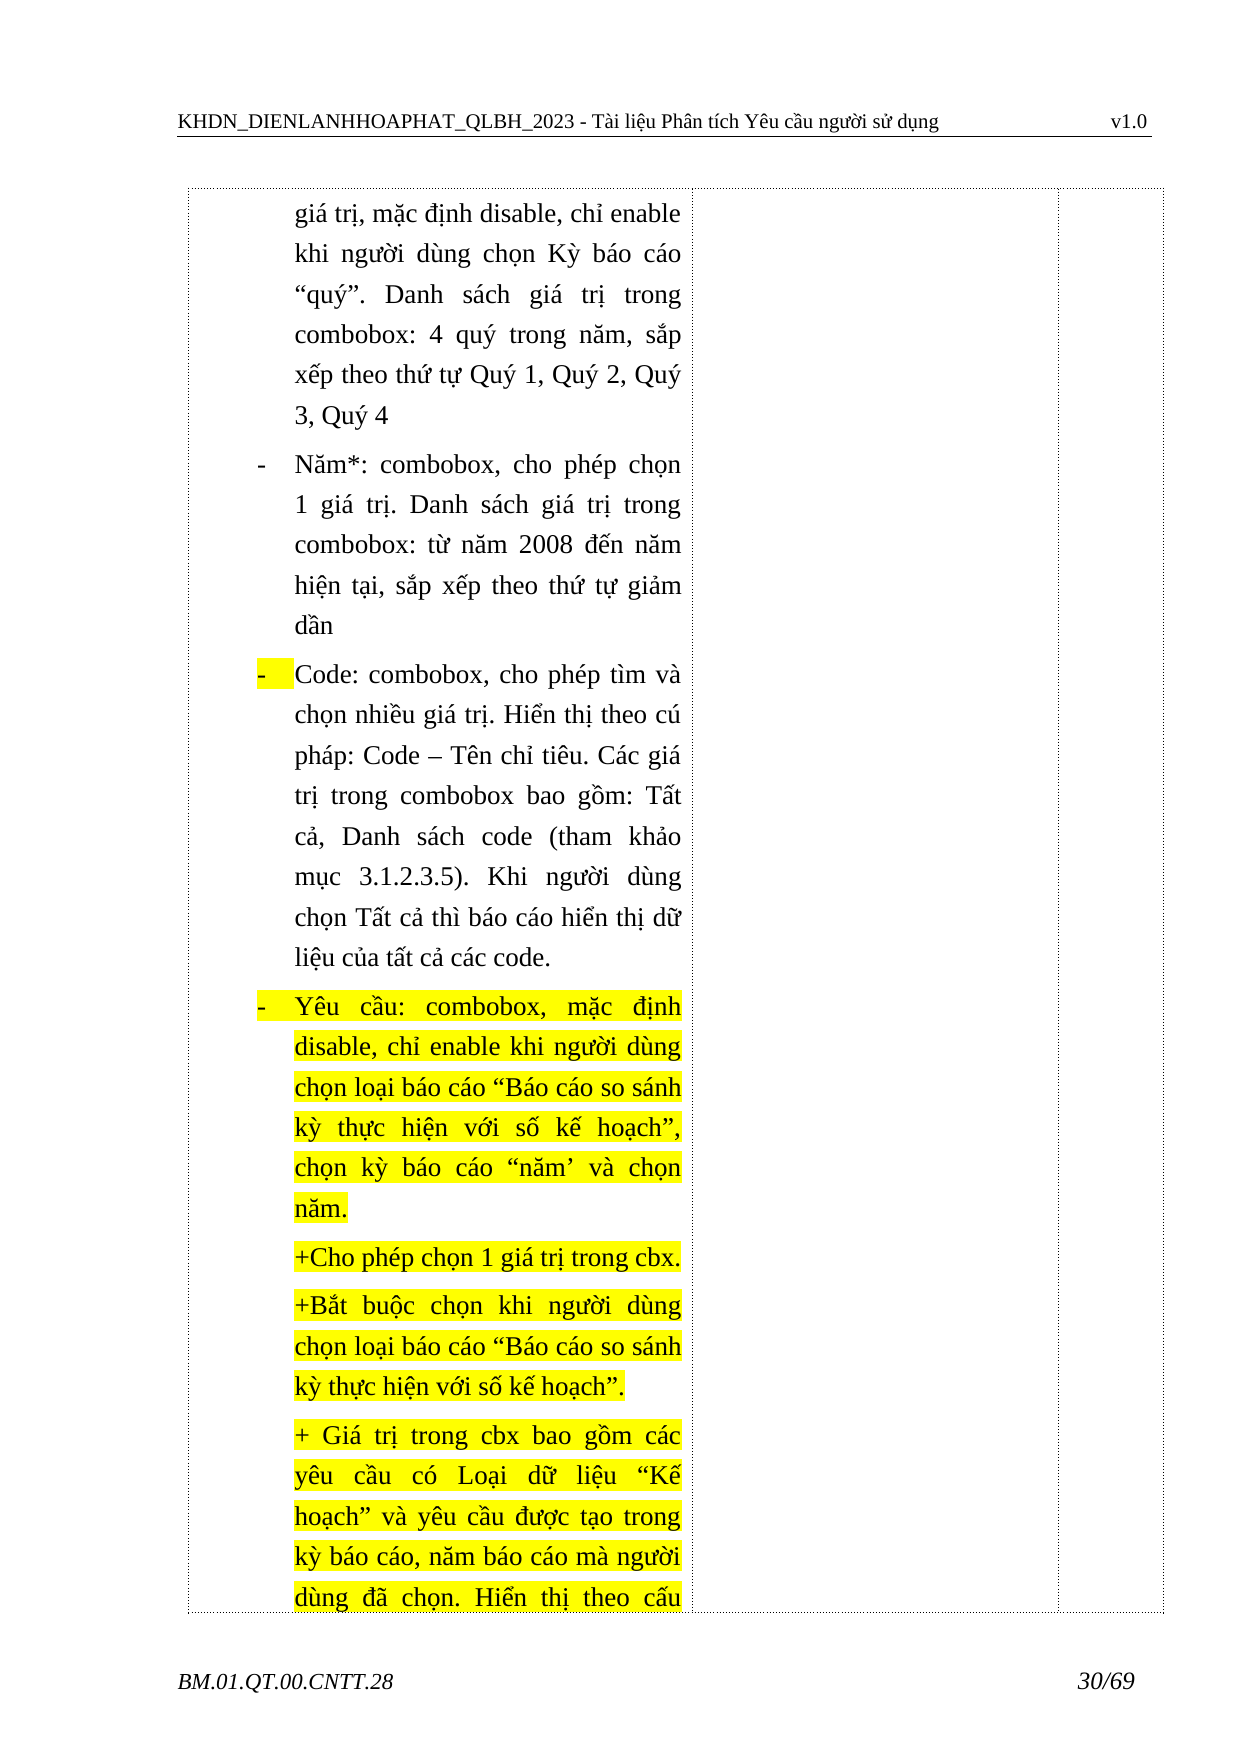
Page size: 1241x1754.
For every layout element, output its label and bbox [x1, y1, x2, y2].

table_cell [693, 188, 1058, 1612]
table_cell [189, 188, 693, 1612]
table_cell [1059, 188, 1164, 1612]
